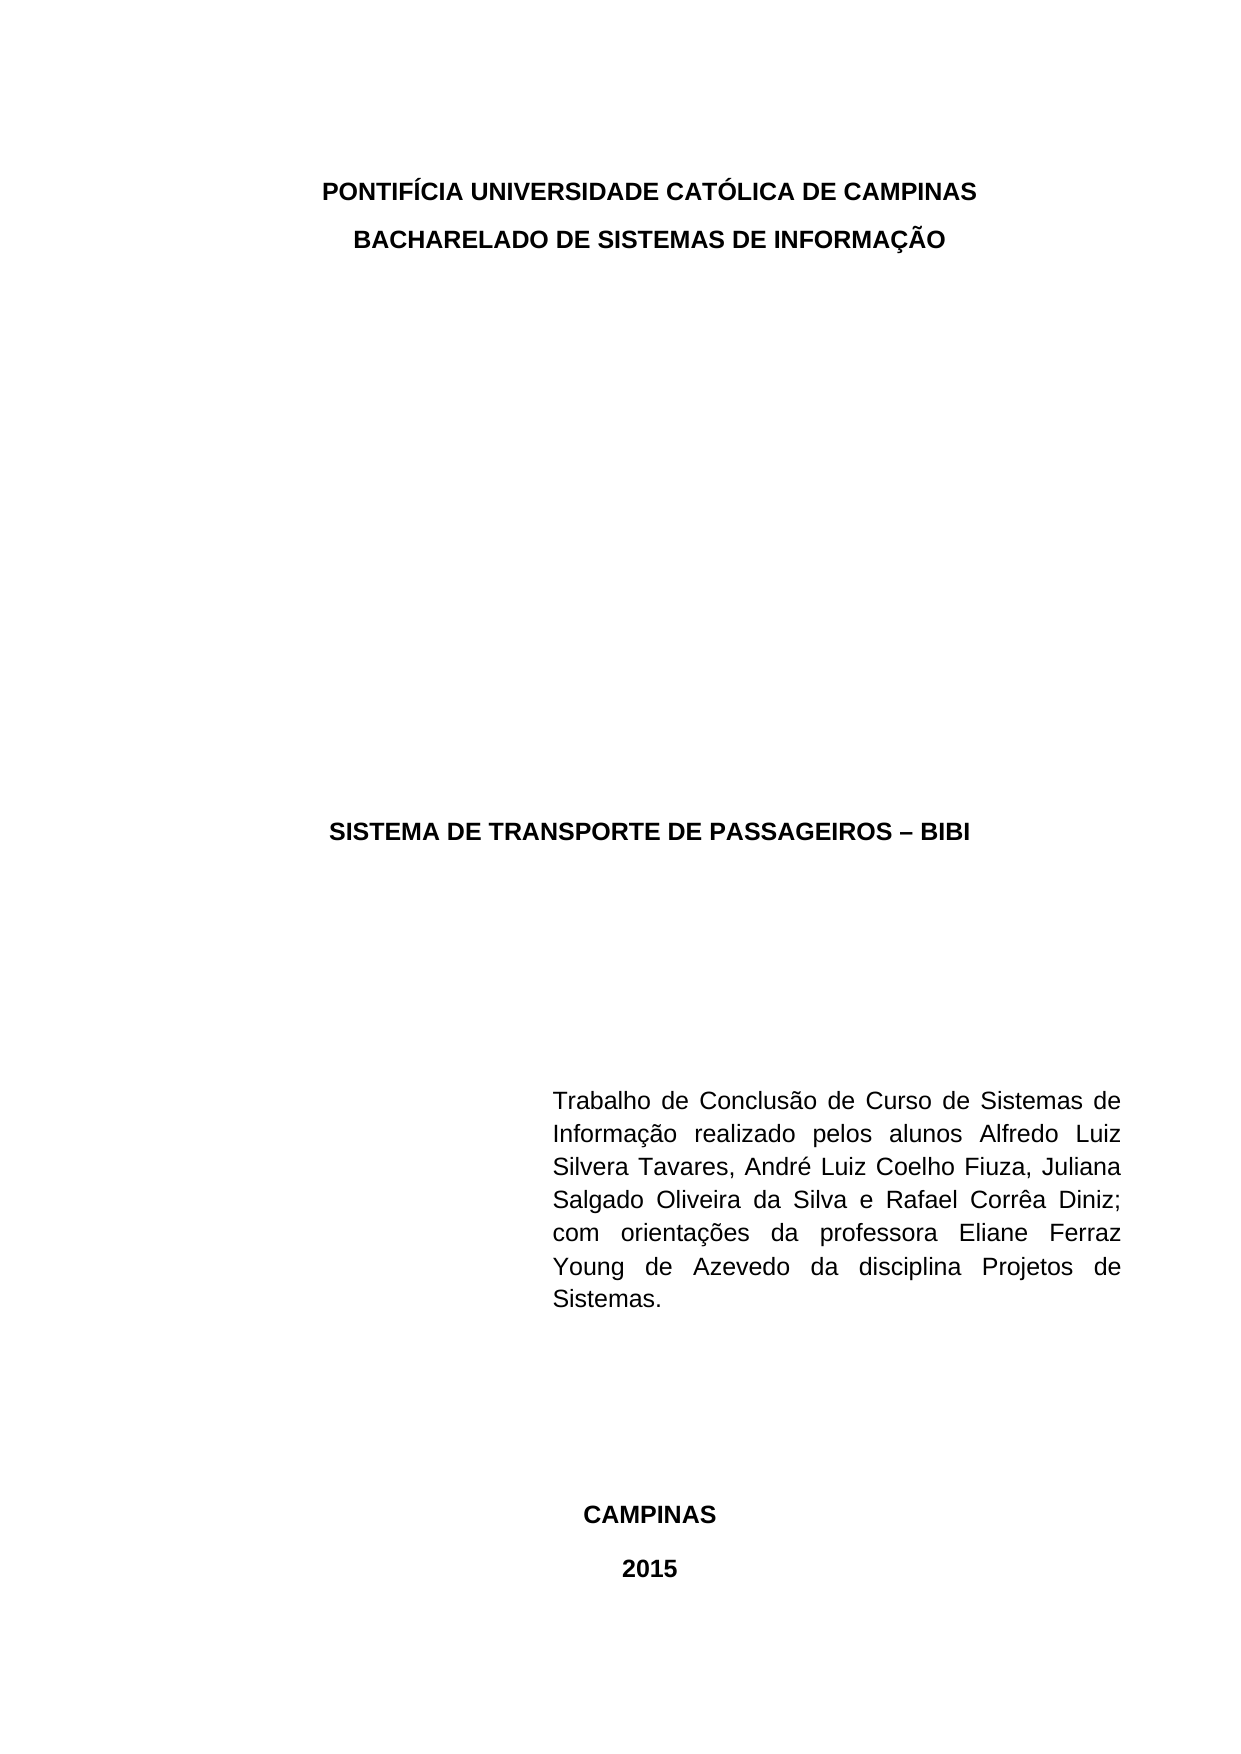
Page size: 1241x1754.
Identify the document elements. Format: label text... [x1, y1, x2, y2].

text SISTEMA DE TRANSPORTE DE PASSAGEIROS – BIBI [177, 817, 1122, 846]
text CAMPINAS [177, 1500, 1122, 1529]
text BACHARELADO DE SISTEMAS DE INFORMAÇÃO [177, 225, 1122, 253]
text PONTIFÍCIA UNIVERSIDADE CATÓLICA DE CAMPINAS [177, 177, 1122, 206]
text 2015 [177, 1554, 1122, 1582]
text Trabalho de Conclusão de Curso de Sistemas de Informação realizado pelos alunos Alfredo Luiz Silvera Tavares, André Luiz Coelho Fiuza, Juliana Salgado Oliveira da Silva e Rafael Corrêa Diniz; com orientações da professora Eliane Ferraz Young de Azevedo da disciplina Projetos de Sistemas. [552, 1086, 1122, 1313]
